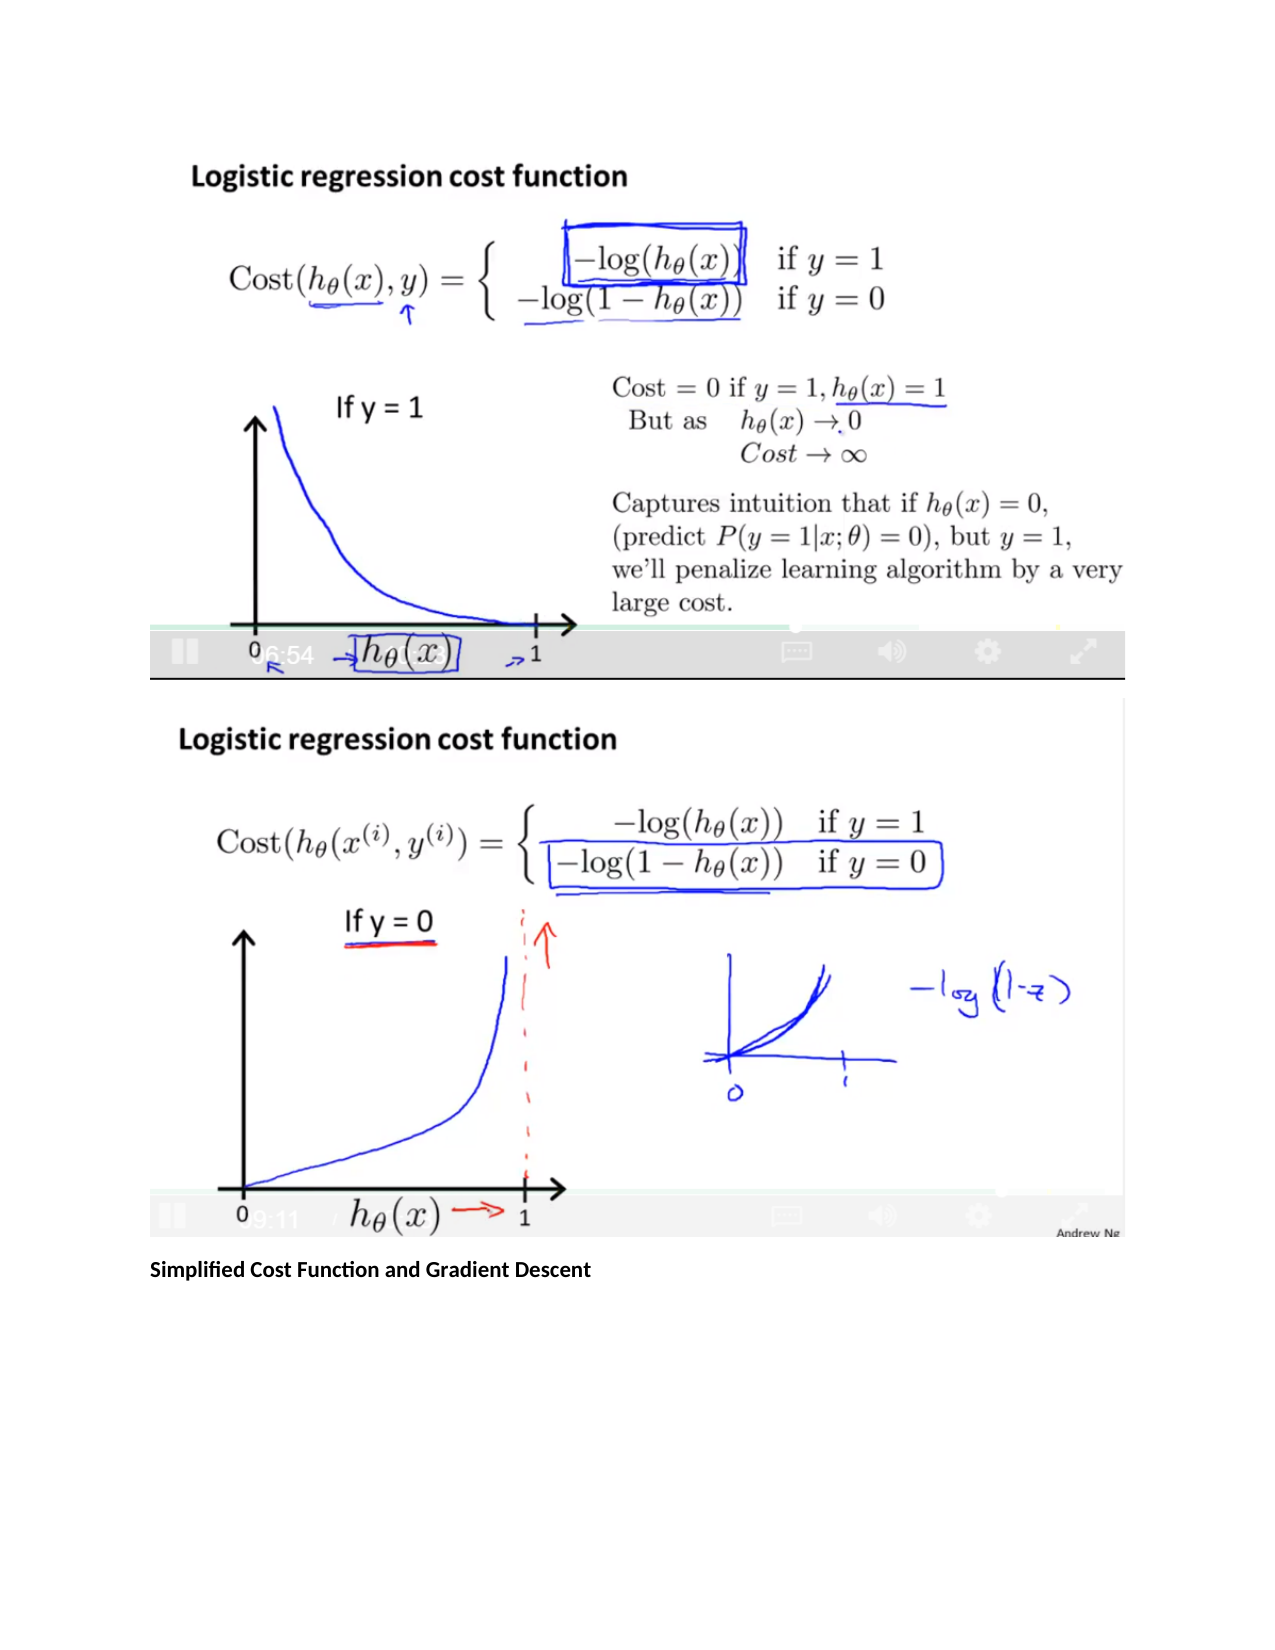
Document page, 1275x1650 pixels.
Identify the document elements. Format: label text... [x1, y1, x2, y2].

text Simplified Cost Function and Gradient Descent [150, 1255, 1125, 1283]
picture [150, 150, 1125, 680]
picture [150, 698, 1125, 1237]
